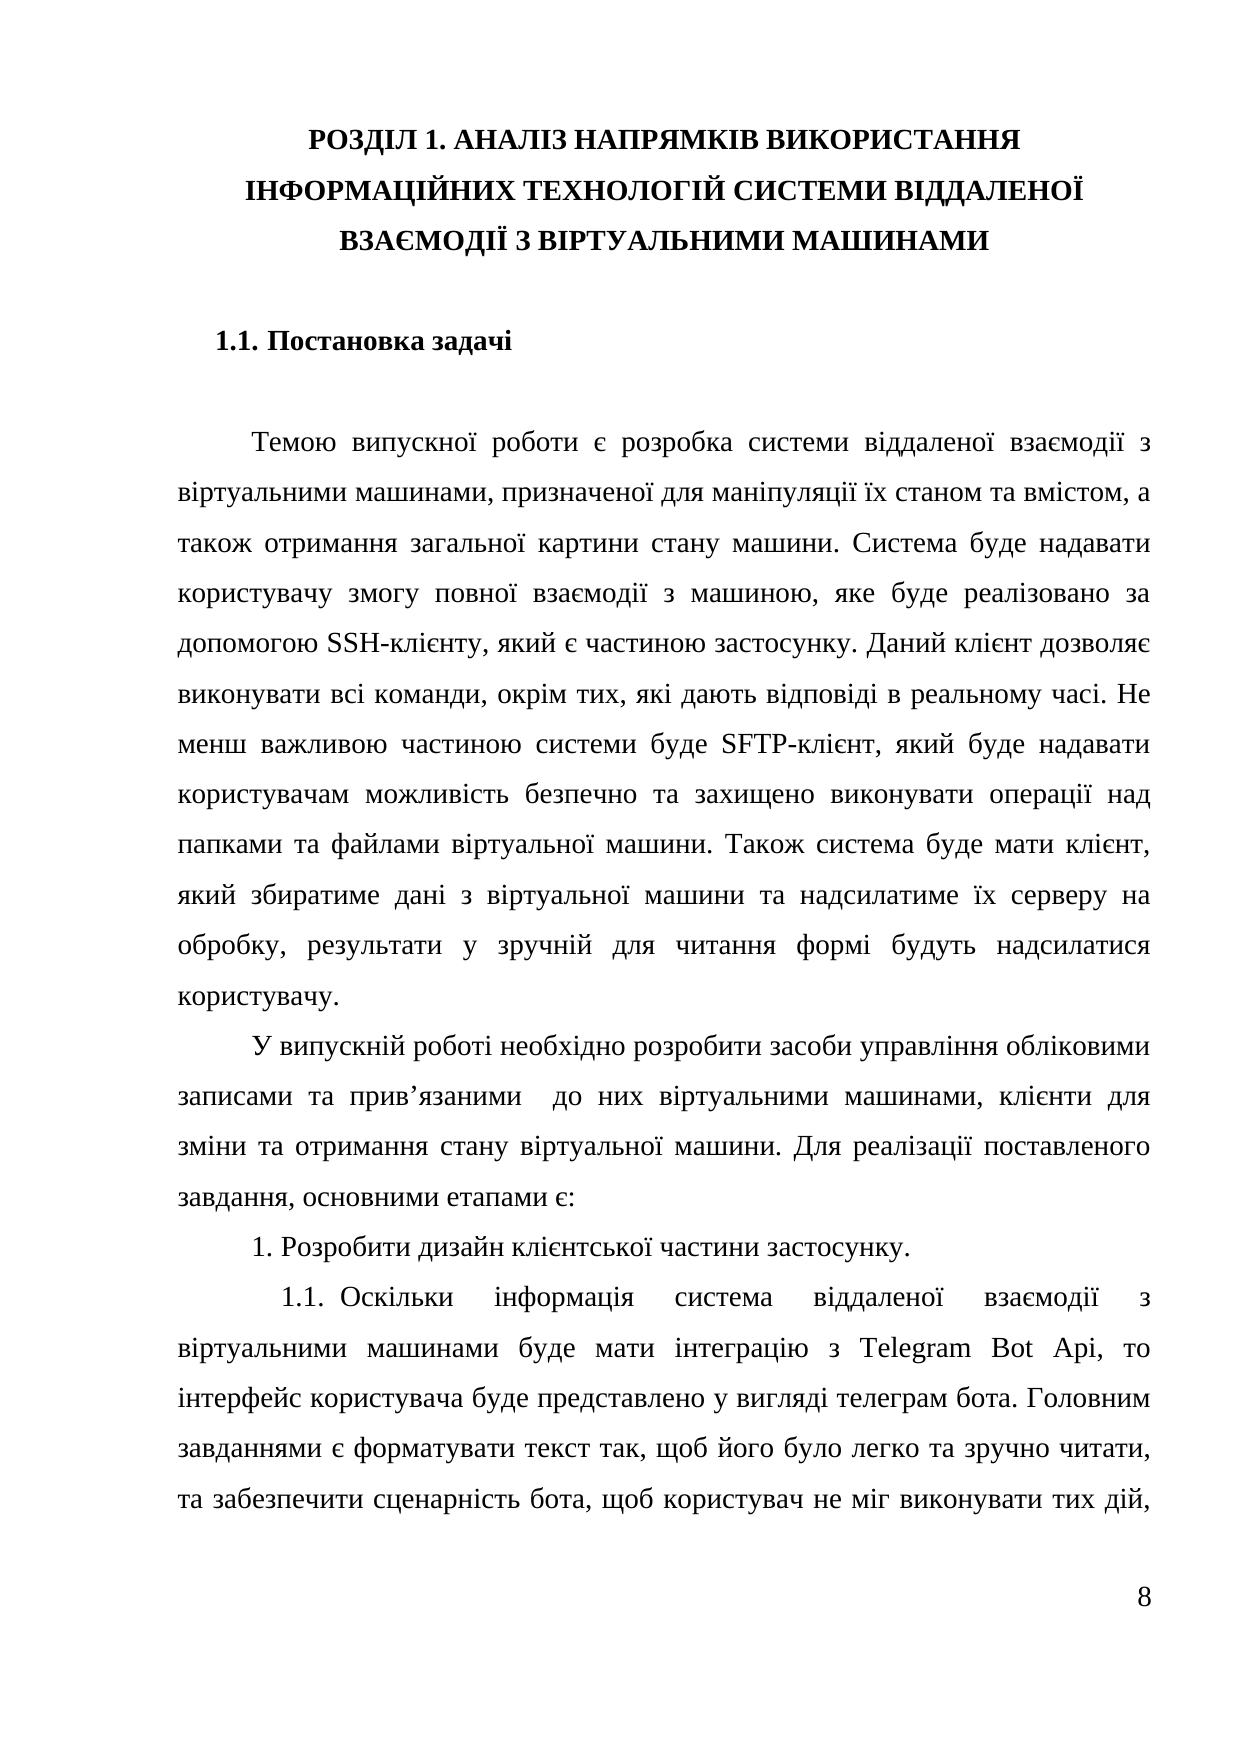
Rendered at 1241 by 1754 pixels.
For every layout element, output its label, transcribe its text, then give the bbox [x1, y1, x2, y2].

list Розробити дизайн клієнтської частини застосунку. [177, 1229, 1152, 1263]
text У випускній роботі необхідно розробити засоби управління обліковими записами та прив’язаними до них віртуальними машинами, клієнти для зміни та отримання стану віртуальної машини. Для реалізації поставленого завдання, основними етапами є: [177, 1028, 1152, 1212]
subtitle РОЗДІЛ 1. АНАЛІЗ НАПРЯМКІВ ВИКОРИСТАННЯ ІНФОРМАЦІЙНИХ ТЕХНОЛОГІЙ СИСТЕМИ ВІДДАЛЕНОЇ ВЗАЄМОДІЇ З ВІРТУАЛЬНИМИ МАШИНАМИ [177, 122, 1152, 256]
subtitle Постановка задачі [215, 323, 1152, 357]
text Темою випускної роботи є розробка системи віддаленої взаємодії з віртуальними машинами, призначеної для маніпуляції їх станом та вмістом, а також отримання загальної картини стану машини. Система буде надавати користувачу змогу повної взаємодії з машиною, яке буде реалізовано за допомогою SSH-клієнту, який є частиною застосунку. Даний клієнт дозволяє виконувати всі команди, окрім тих, які дають відповіді в реальному часі. Не менш важливою частиною системи буде SFTP-клієнт, який буде надавати користувачам можливість безпечно та захищено виконувати операції над папками та файлами віртуальної машини. Також система буде мати клієнт, який збиратиме дані з віртуальної машини та надсилатиме їх серверу на обробку, результати у зручній для читання формі будуть надсилатися користувачу. [177, 424, 1152, 1011]
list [177, 1279, 1152, 1514]
